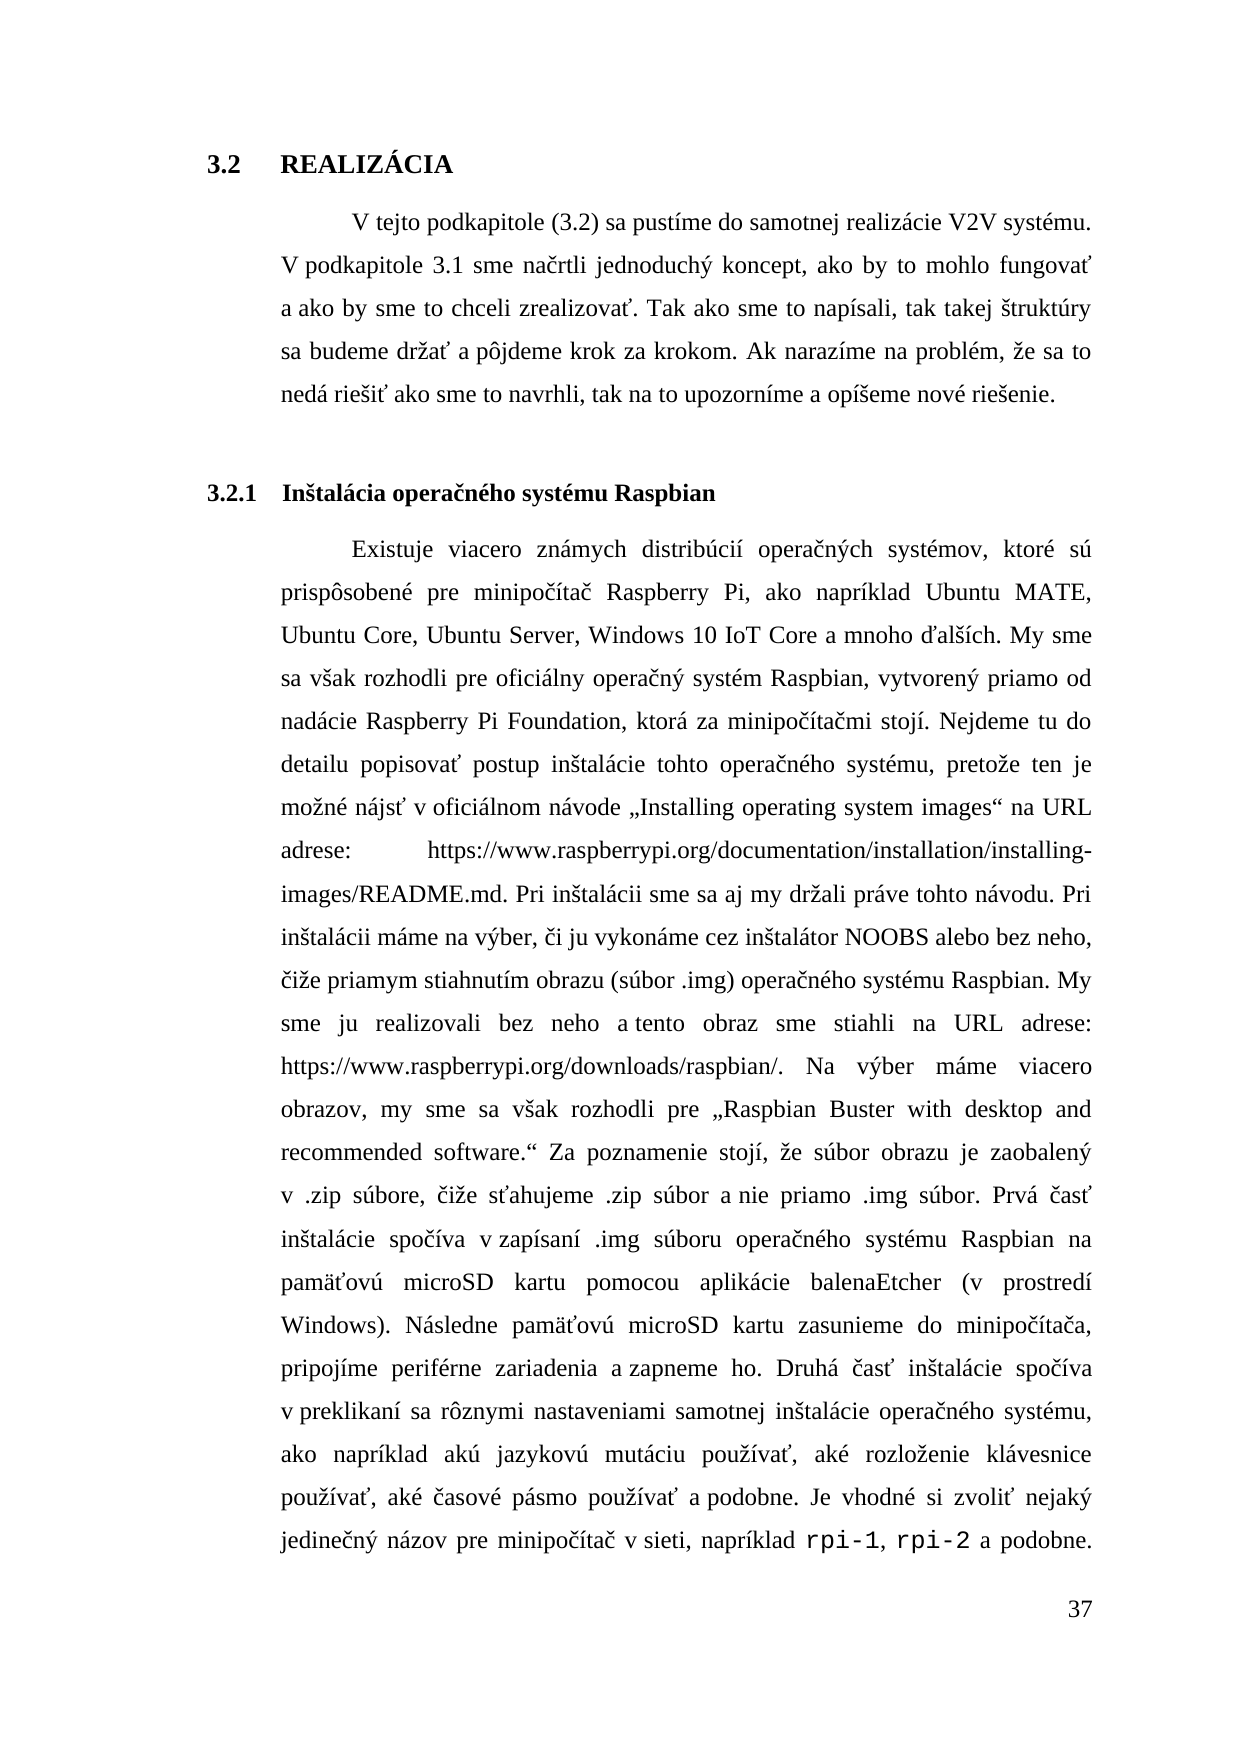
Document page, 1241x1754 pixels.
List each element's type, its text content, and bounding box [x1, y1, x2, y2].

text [281, 534, 1092, 1556]
subtitle 3.2 Realizácia [207, 148, 1092, 179]
subtitle 3.2.1 Inštalácia operačného systému Raspbian [207, 478, 1092, 507]
text V tejto podkapitole (3.2) sa pustíme do samotnej realizácie V2V systému. V podkapitole 3.1 sme načrtli jednoduchý koncept, ako by to mohlo fungovať a ako by sme to chceli zrealizovať. Tak ako sme to napísali, tak takej štruktúry sa budeme držať a pôjdeme krok za krokom. Ak narazíme na problém, že sa to nedá riešiť ako sme to navrhli, tak na to upozorníme a opíšeme nové riešenie. [281, 207, 1092, 408]
